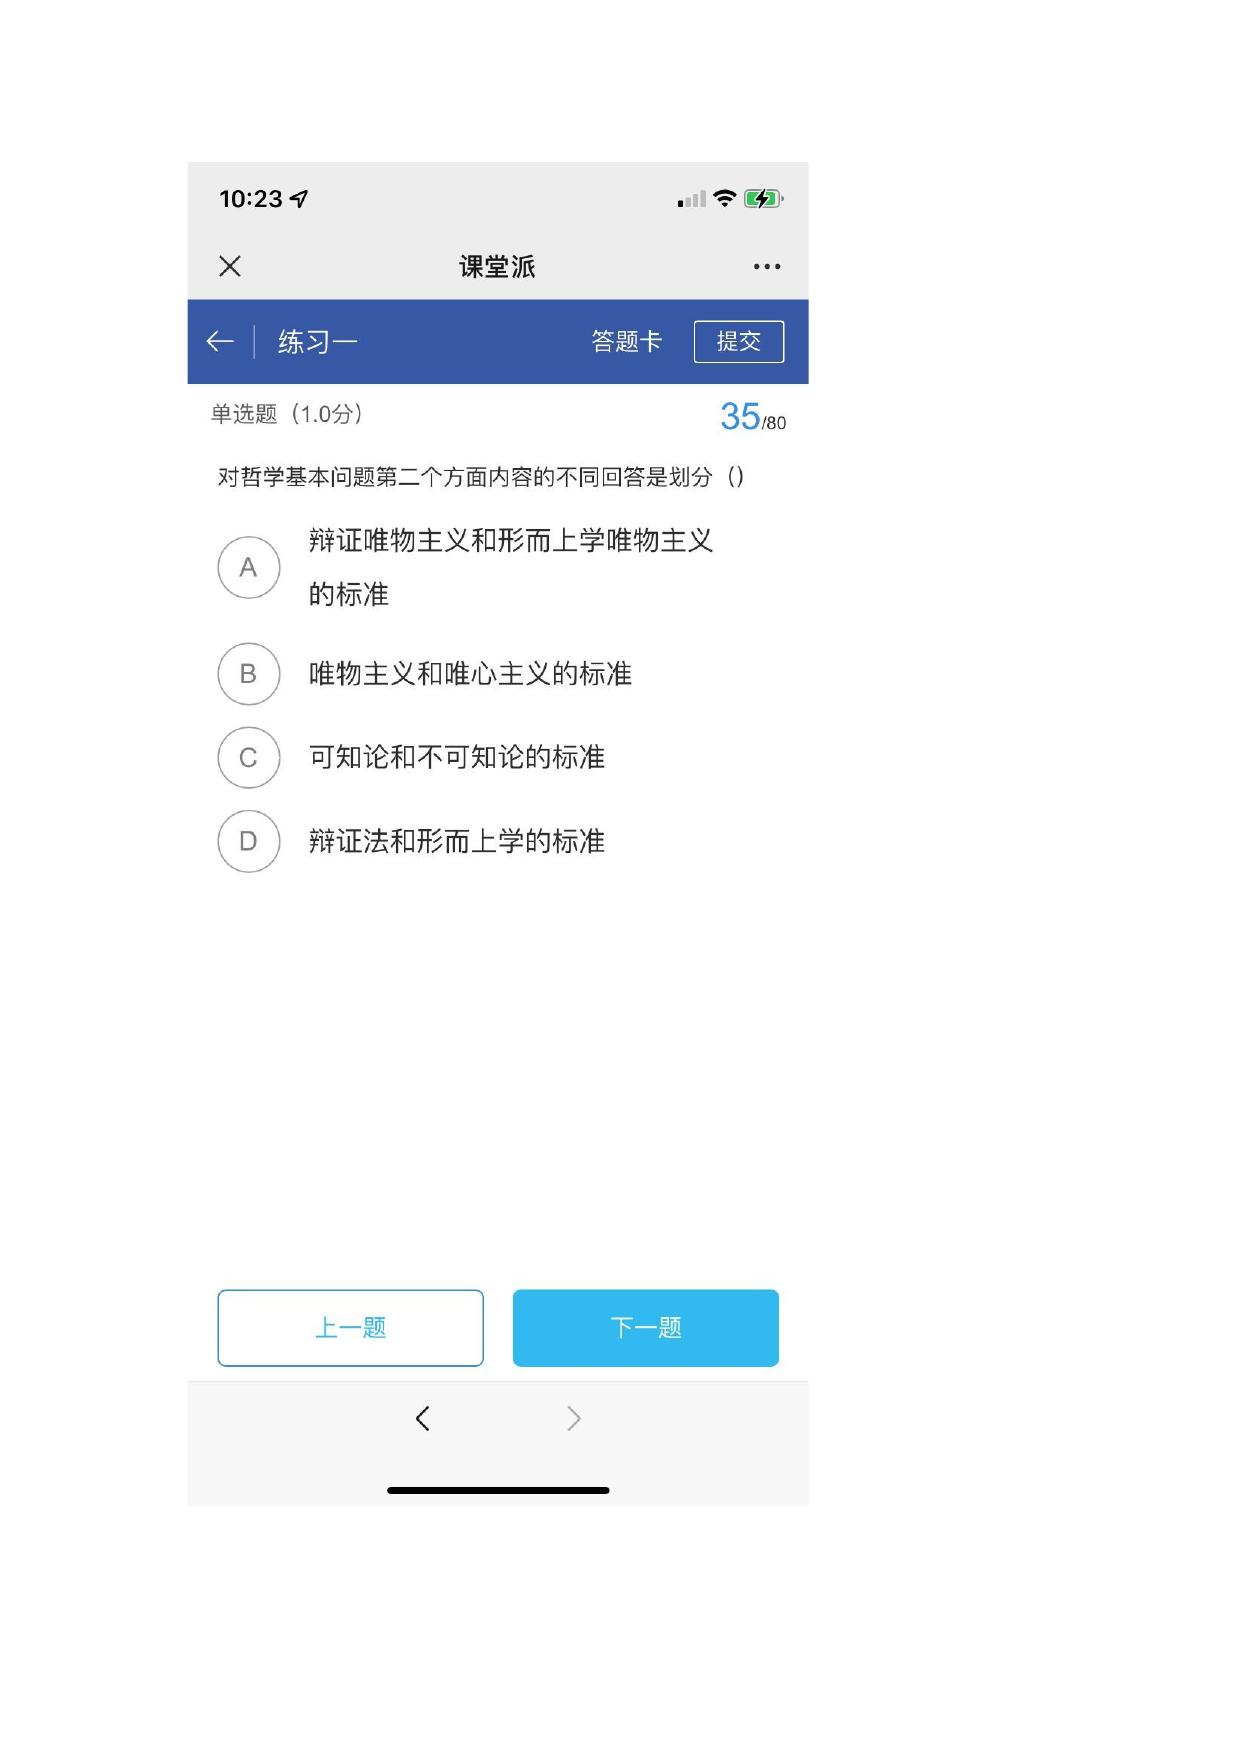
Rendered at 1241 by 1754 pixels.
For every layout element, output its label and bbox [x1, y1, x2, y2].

picture [187, 162, 809, 1506]
text [187, 162, 1053, 1527]
